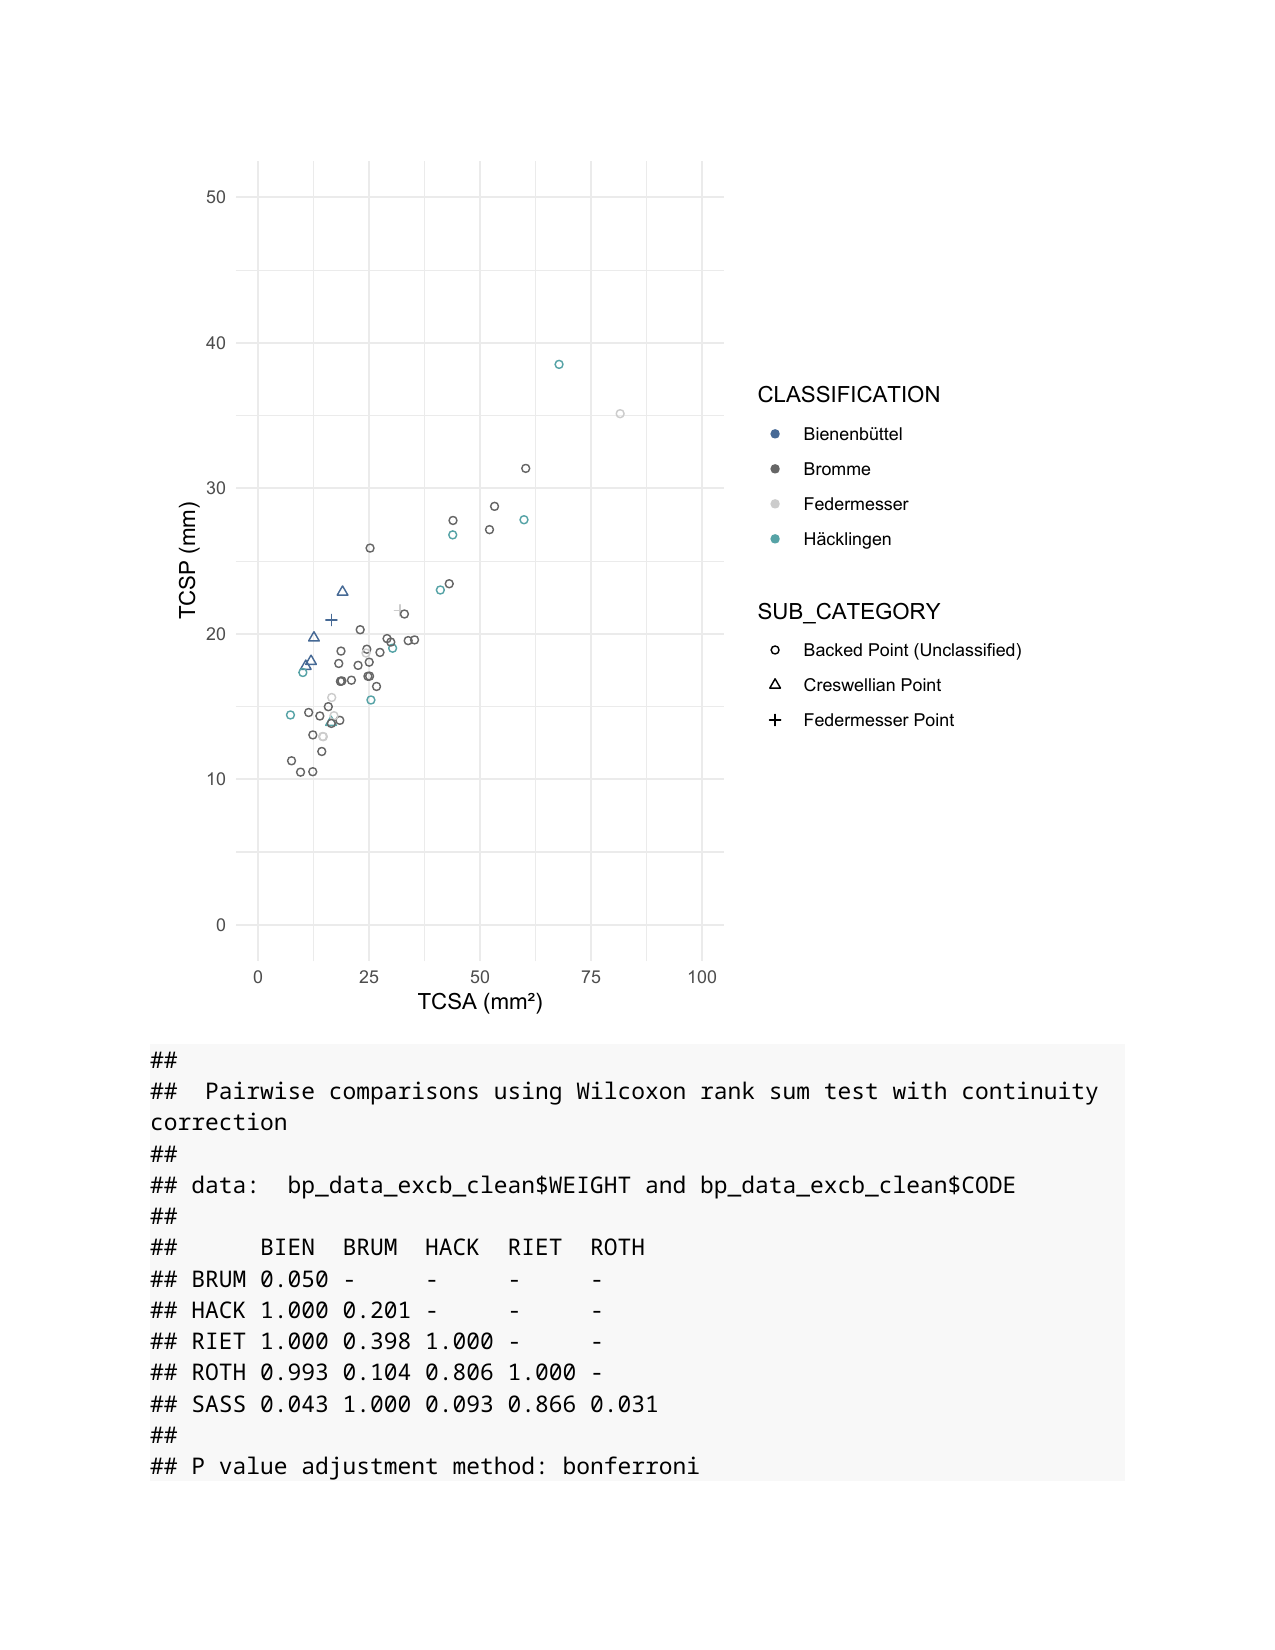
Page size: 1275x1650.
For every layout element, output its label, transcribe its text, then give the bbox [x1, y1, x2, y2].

text ## ## Pairwise comparisons using Wilcoxon rank sum test with continuity correction ## ## data: bp_data_excb_clean$WEIGHT and bp_data_excb_clean$CODE ## ## BIEN BRUM HACK RIET ROTH ## BRUM 0.050 - - - - ## HACK 1.000 0.201 - - - ## RIET 1.000 0.398 1.000 - - ## ROTH 0.993 0.104 0.806 1.000 - ## SASS 0.043 1.000 0.093 0.866 0.031 ## ## P value adjustment method: bonferroni [150, 1044, 1125, 1481]
